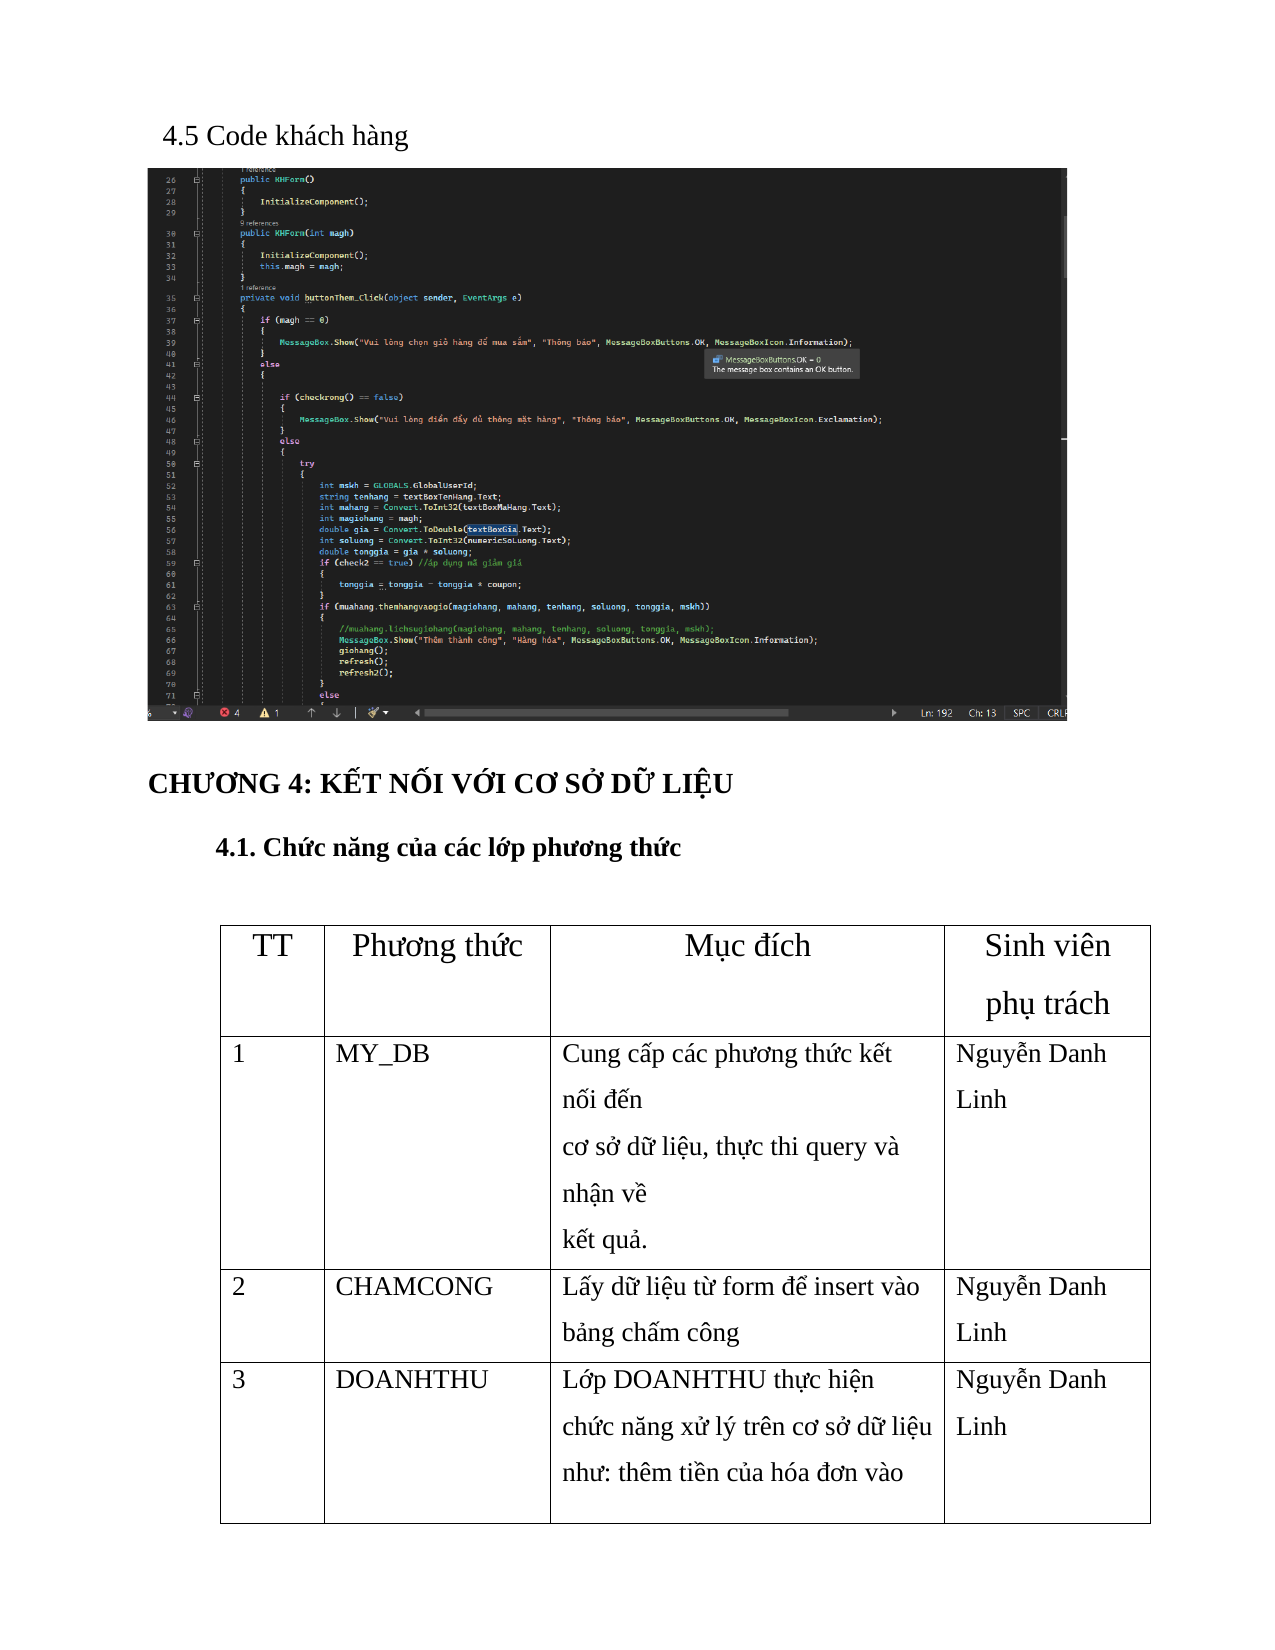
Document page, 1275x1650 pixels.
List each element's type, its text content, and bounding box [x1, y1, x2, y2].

table_cell 1 [221, 1037, 324, 1269]
table_cell 2 [221, 1270, 324, 1362]
table_cell CHAMCONG [325, 1270, 550, 1362]
table_cell Nguyễn Danh Linh [945, 1270, 1150, 1362]
picture [147, 168, 1068, 721]
text 4.1. Chức năng của các lớp phương thức [148, 831, 1068, 862]
table_header Phương thức [325, 926, 550, 1036]
table_header Mục đích [551, 926, 944, 1036]
table_cell Lấy dữ liệu từ form để insert vào bảng chấm công [551, 1270, 944, 1362]
table_cell Nguyễn Danh Linh [945, 1363, 1150, 1523]
table_cell Nguyễn Danh Linh [945, 1037, 1150, 1269]
table_cell MY_DB [325, 1037, 550, 1269]
text CHƯƠNG 4: KẾT NỐI VỚI CƠ SỞ DỮ LIỆU [148, 766, 1068, 800]
table_cell 3 [221, 1363, 324, 1523]
text 4.5 Code khách hàng [148, 118, 1068, 152]
table_header TT [221, 926, 324, 1036]
table_cell DOANHTHU [325, 1363, 550, 1523]
table_header Sinh viên phụ trách [945, 926, 1150, 1036]
table_cell Lớp DOANHTHU thực hiện chức năng xử lý trên cơ sở dữ liệu như: thêm tiền của hóa đơn vào bảng doanh thu [551, 1363, 944, 1523]
table_cell Cung cấp các phương thức kết nối đến cơ sở dữ liệu, thực thi query và nhận về kết quả. [551, 1037, 944, 1269]
